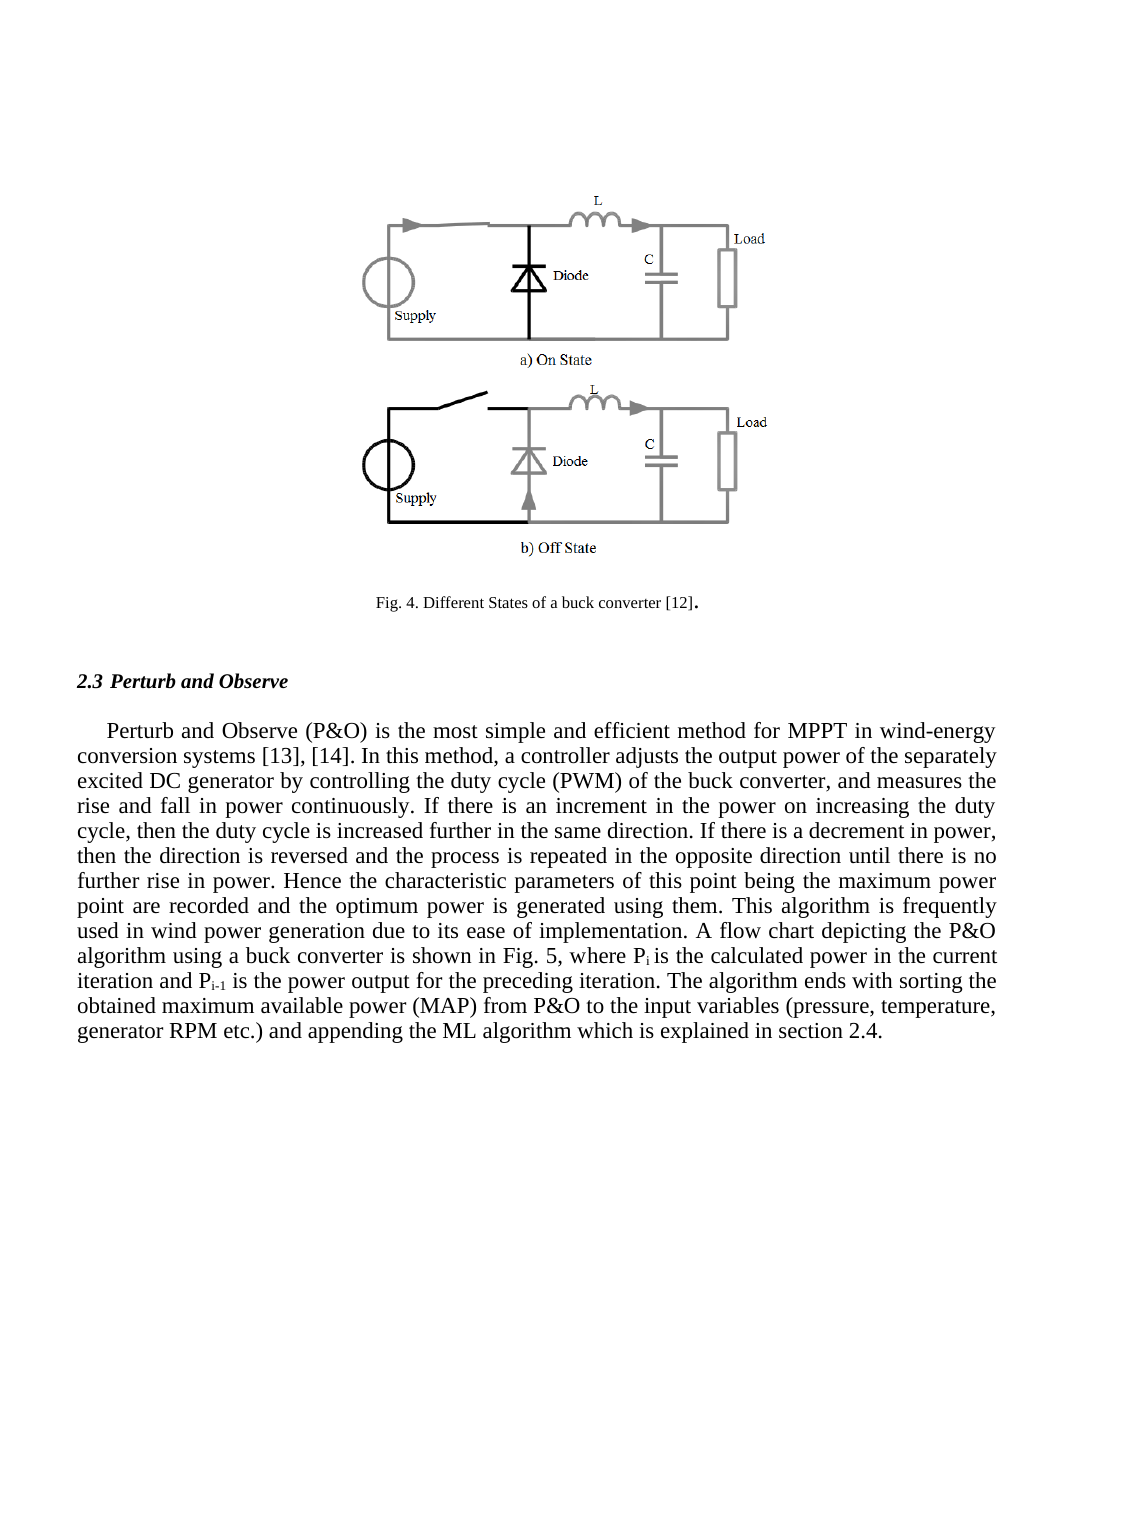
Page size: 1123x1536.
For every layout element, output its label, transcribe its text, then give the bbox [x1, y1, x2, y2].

text Fig. 4. Different States of a buck converter [12]. [77, 586, 998, 614]
picture [288, 169, 787, 574]
text Perturb and Observe (P&O) is the most simple and efficient method for MPPT in wind-energy conversion systems [13], [14]. In this method, a controller adjusts the output power of the separately excited DC generator by controlling the duty cycle (PWM) of the buck converter, and measures the rise and fall in power continuously. If there is an increment in the power on increasing the duty cycle, then the duty cycle is increased further in the same direction. If there is a decrement in power, then the direction is reversed and the process is repeated in the opposite direction until there is no further rise in power. Hence the characteristic parameters of this point being the maximum power point are recorded and the optimum power is generated using them. This algorithm is frequently used in wind power generation due to its ease of implementation. A flow chart depicting the P&O algorithm using a buck converter is shown in Fig. 5, where Pi is the calculated power in the current iteration and Pi-1 is the power output for the preceding iteration. The algorithm ends with sorting the obtained maximum available power (MAP) from P&O to the input variables (pressure, temperature, generator RPM etc.) and appending the ML algorithm which is explained in section 2.4. [77, 718, 998, 1043]
list 2.3 Perturb and Observe [77, 668, 998, 693]
